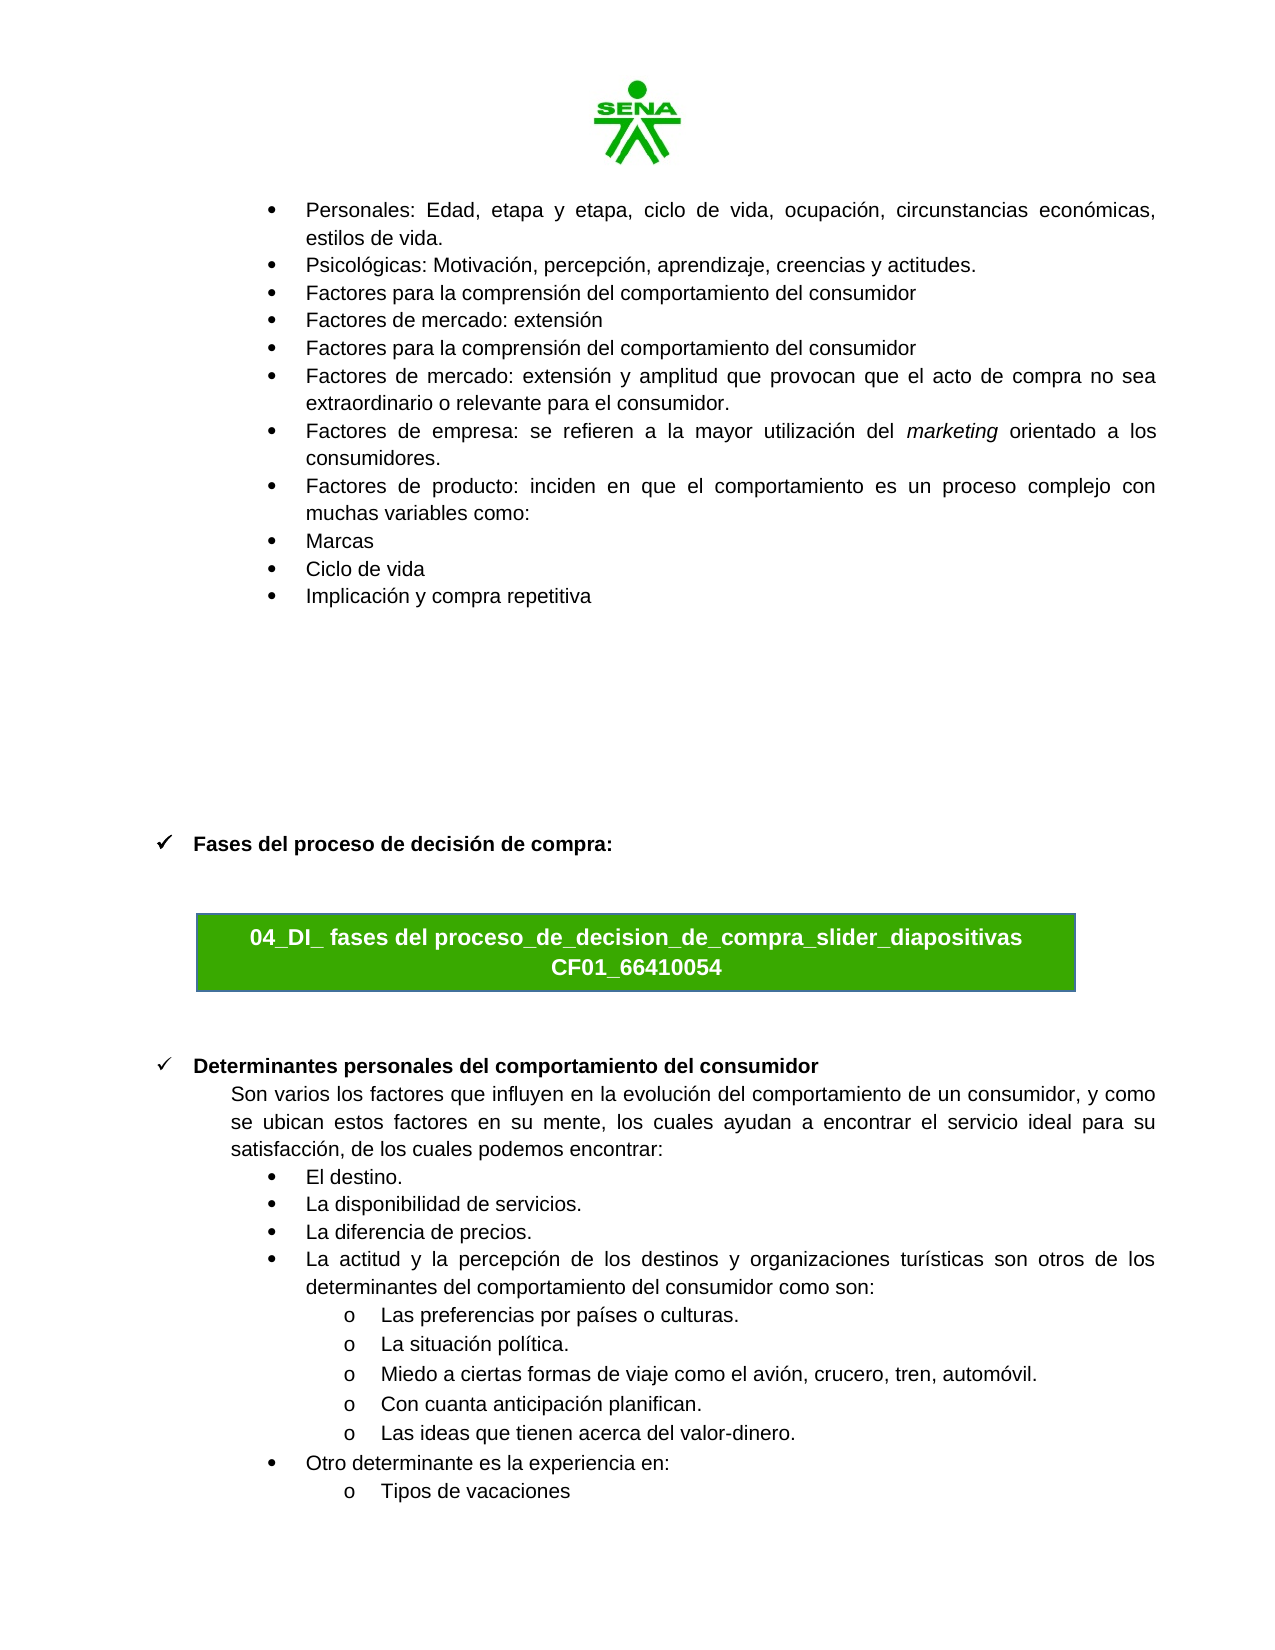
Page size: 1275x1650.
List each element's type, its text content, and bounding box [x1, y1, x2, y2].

list Factores de producto: inciden en que el comportamiento es un proceso complejo con muchas variables como: [268, 474, 1157, 525]
list Miedo a ciertas formas de viaje como el avión, crucero, tren, automóvil. [343, 1362, 1157, 1388]
list La diferencia de precios. [268, 1220, 1157, 1244]
list Marcas [268, 529, 1157, 553]
list Con cuanta anticipación planifican. [343, 1391, 1157, 1417]
list Ciclo de vida [268, 556, 1157, 580]
list Las preferencias por países o culturas. [343, 1302, 1157, 1328]
list La situación política. [343, 1332, 1157, 1358]
list Determinantes personales del comportamiento del consumidor [156, 1054, 1157, 1078]
list Factores de mercado: extensión [268, 308, 1157, 332]
list La actitud y la percepción de los destinos y organizaciones turísticas son otros de los determinantes del comportamiento del consumidor como son: [268, 1247, 1157, 1299]
list Tipos de vacaciones [343, 1478, 1157, 1504]
list Factores para la comprensión del comportamiento del consumidor [268, 281, 1157, 305]
text Son varios los factores que influyen en la evolución del comportamiento de un consumidor, y como se ubican estos factores en su mente, los cuales ayudan a encontrar el servicio ideal para su satisfacción, de los cuales podemos encontrar: [231, 1082, 1157, 1161]
list Factores para la comprensión del comportamiento del consumidor [268, 336, 1157, 360]
list Implicación y compra repetitiva [268, 584, 1157, 608]
list Las ideas que tienen acerca del valor-dinero. [343, 1421, 1157, 1447]
list Otro determinante es la experiencia en: [268, 1451, 1157, 1475]
list La disponibilidad de servicios. [268, 1192, 1157, 1216]
list Fases del proceso de decisión de compra: [156, 832, 1157, 856]
list Psicológicas: Motivación, percepción, aprendizaje, creencias y actitudes. [268, 253, 1157, 277]
list Factores de empresa: se refieren a la mayor utilización del marketing orientado a los consumidores. [268, 418, 1157, 470]
list Personales: Edad, etapa y etapa, ciclo de vida, ocupación, circunstancias económicas, estilos de vida. [268, 198, 1157, 249]
list El destino. [268, 1164, 1157, 1188]
picture [588, 75, 687, 172]
list Factores de mercado: extensión y amplitud que provocan que el acto de compra no sea extraordinario o relevante para el consumidor. [268, 363, 1157, 415]
